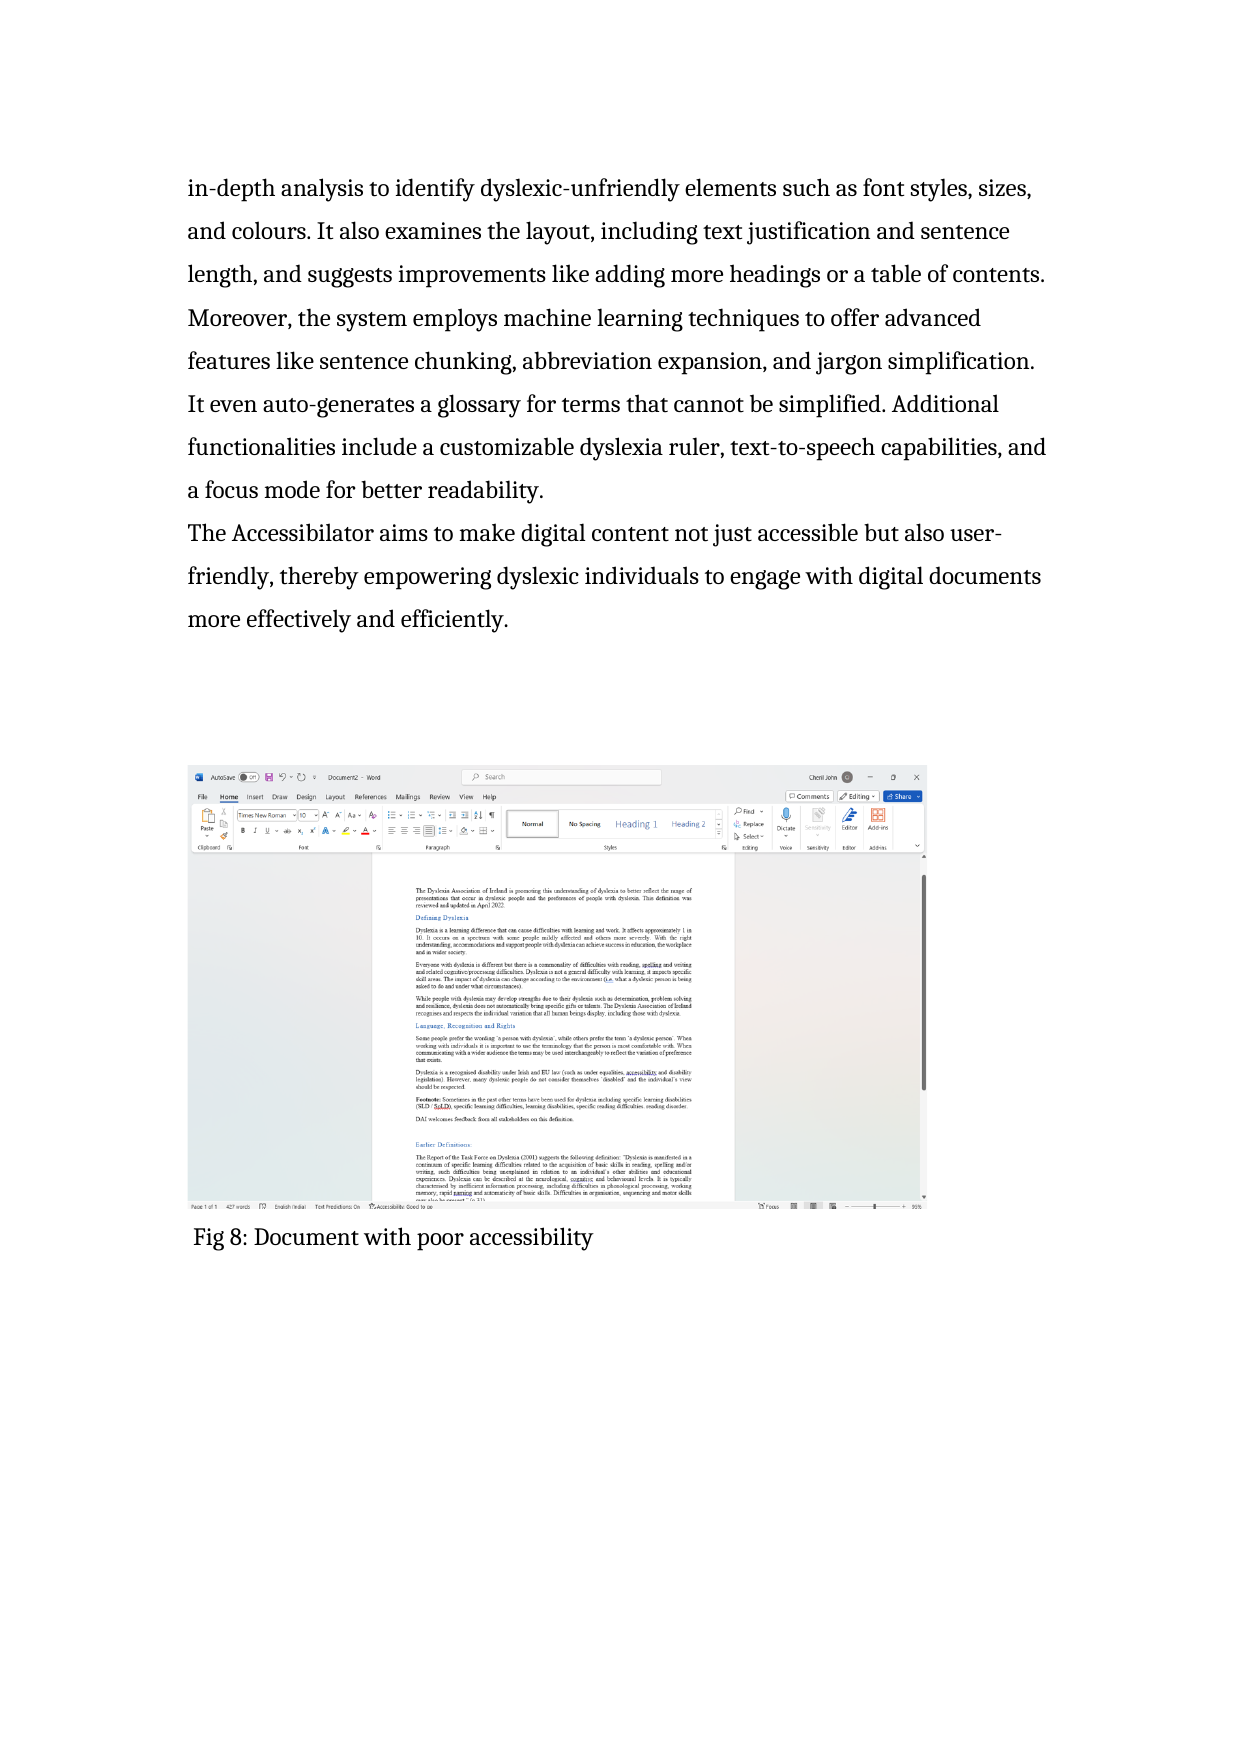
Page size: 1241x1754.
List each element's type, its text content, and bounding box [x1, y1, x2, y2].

text Moreover, the system employs machine learning techniques to offer advanced features like sentence chunking, abbreviation expansion, and jargon simplification. It even auto-generates a glossary for terms that cannot be simplified. Additional functionalities include a customizable dyslexia ruler, text-to-speech capabilities, and a focus mode for better readability. [187, 303, 1053, 505]
picture [187, 765, 928, 1209]
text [187, 174, 1053, 289]
text The Accessibilator aims to make digital content not just accessible but also user-friendly, thereby empowering dyslexic individuals to engage with digital documents more effectively and efficiently. [187, 519, 1053, 634]
text Fig 8: Document with poor accessibility [187, 1223, 1053, 1252]
